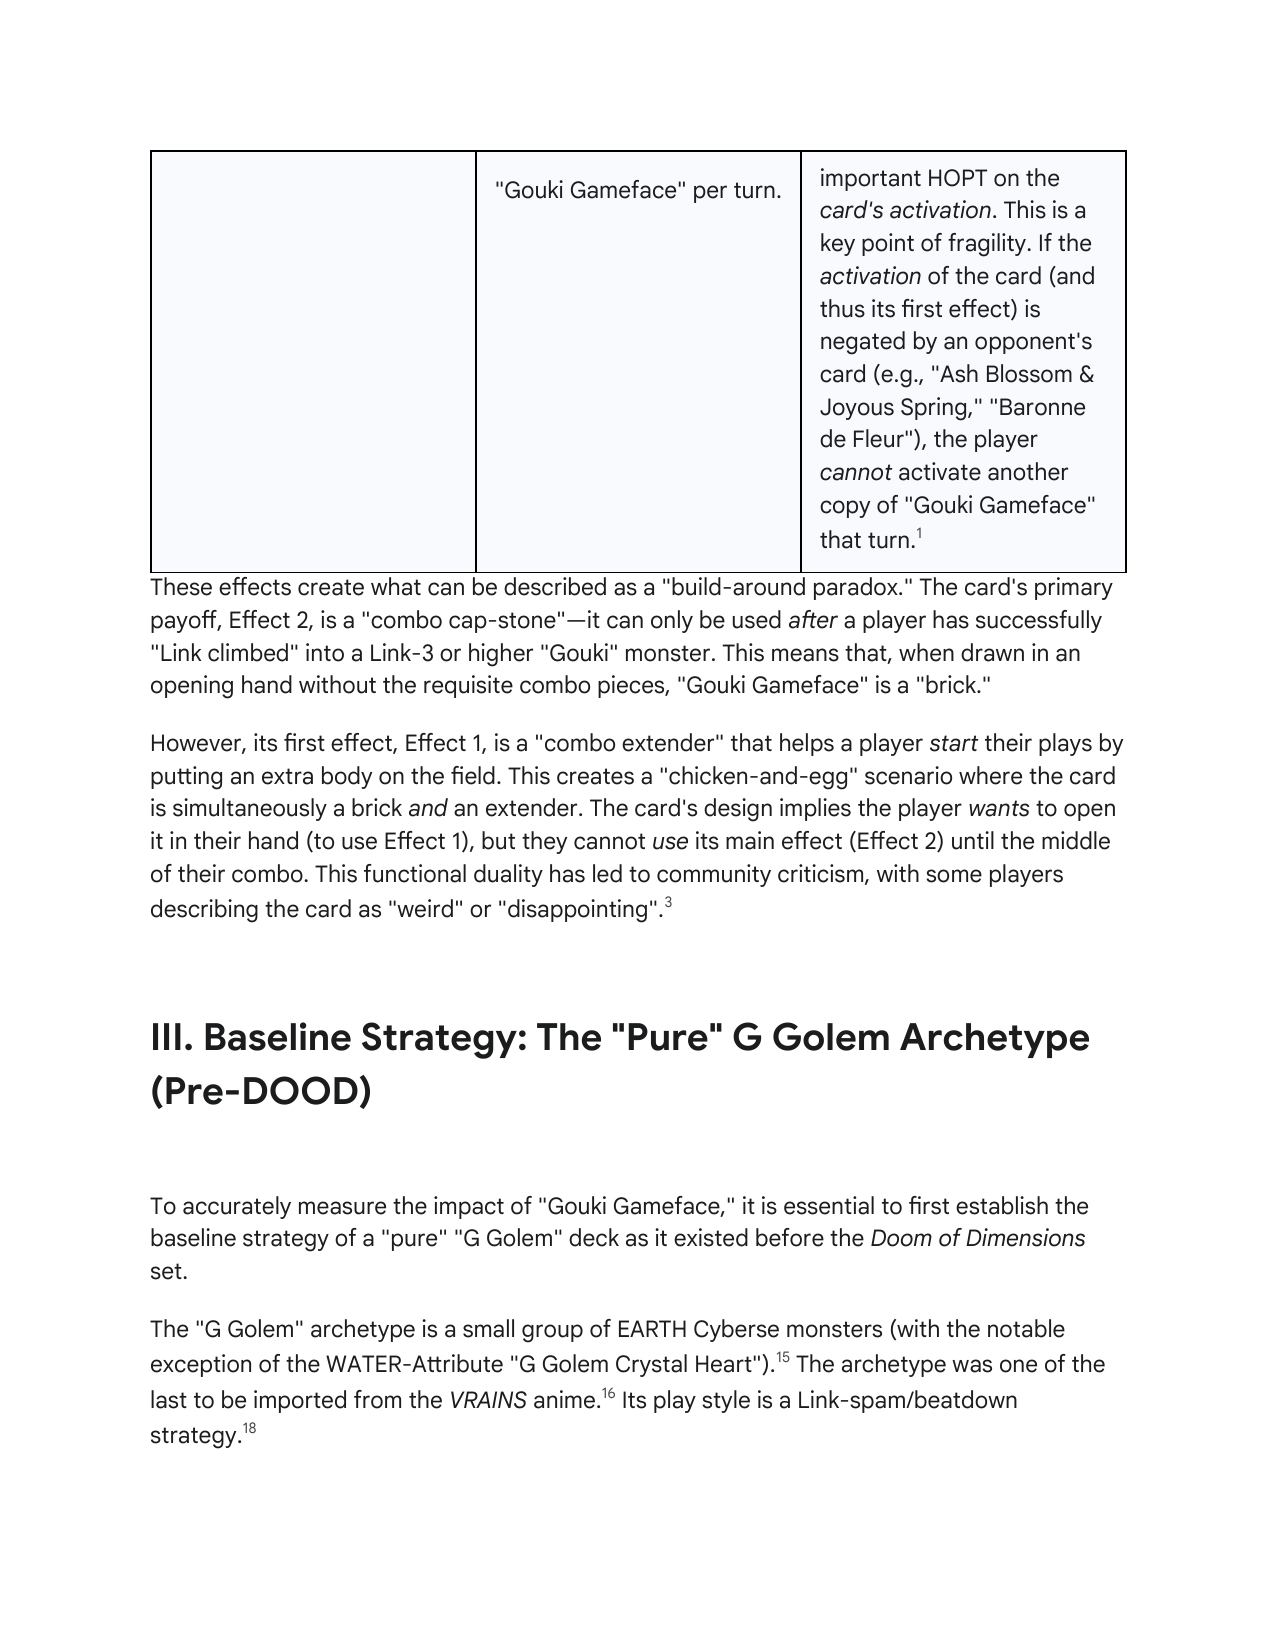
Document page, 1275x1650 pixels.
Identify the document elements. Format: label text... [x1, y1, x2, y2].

text To accurately measure the impact of "Gouki Gameface," it is essential to first establish the baseline strategy of a "pure" "G Golem" deck as it existed before the Doom of Dimensions set. [150, 1192, 1125, 1286]
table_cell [802, 152, 1125, 572]
text These effects create what can be described as a "build-around paradox." The card's primary payoff, Effect 2, is a "combo cap-stone"—it can only be used after a player has successfully "Link climbed" into a Link-3 or higher "Gouki" monster. This means that, when drawn in an opening hand without the requisite combo pieces, "Gouki Gameface" is a "brick." [150, 573, 1125, 700]
text The "G Golem" archetype is a small group of EARTH Cyberse monsters (with the notable exception of the WATER-Attribute "G Golem Crystal Heart").15 The archetype was one of the last to be imported from the VRAINS anime.16 Its play style is a Link-spam/beatdown strategy.18 [150, 1315, 1125, 1451]
subtitle III. Baseline Strategy: The "Pure" G Golem Archetype (Pre-DOOD) [150, 1014, 1125, 1115]
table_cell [152, 152, 475, 572]
text However, its first effect, Effect 1, is a "combo extender" that helps a player start their plays by putting an extra body on the field. This creates a "chicken-and-egg" scenario where the card is simultaneously a brick and an extender. The card's design implies the player wants to open it in their hand (to use Effect 1), but they cannot use its main effect (Effect 2) until the middle of their combo. This functional duality has led to community criticism, with some players describing the card as "weird" or "disappointing".3 [150, 729, 1125, 924]
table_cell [477, 152, 800, 572]
